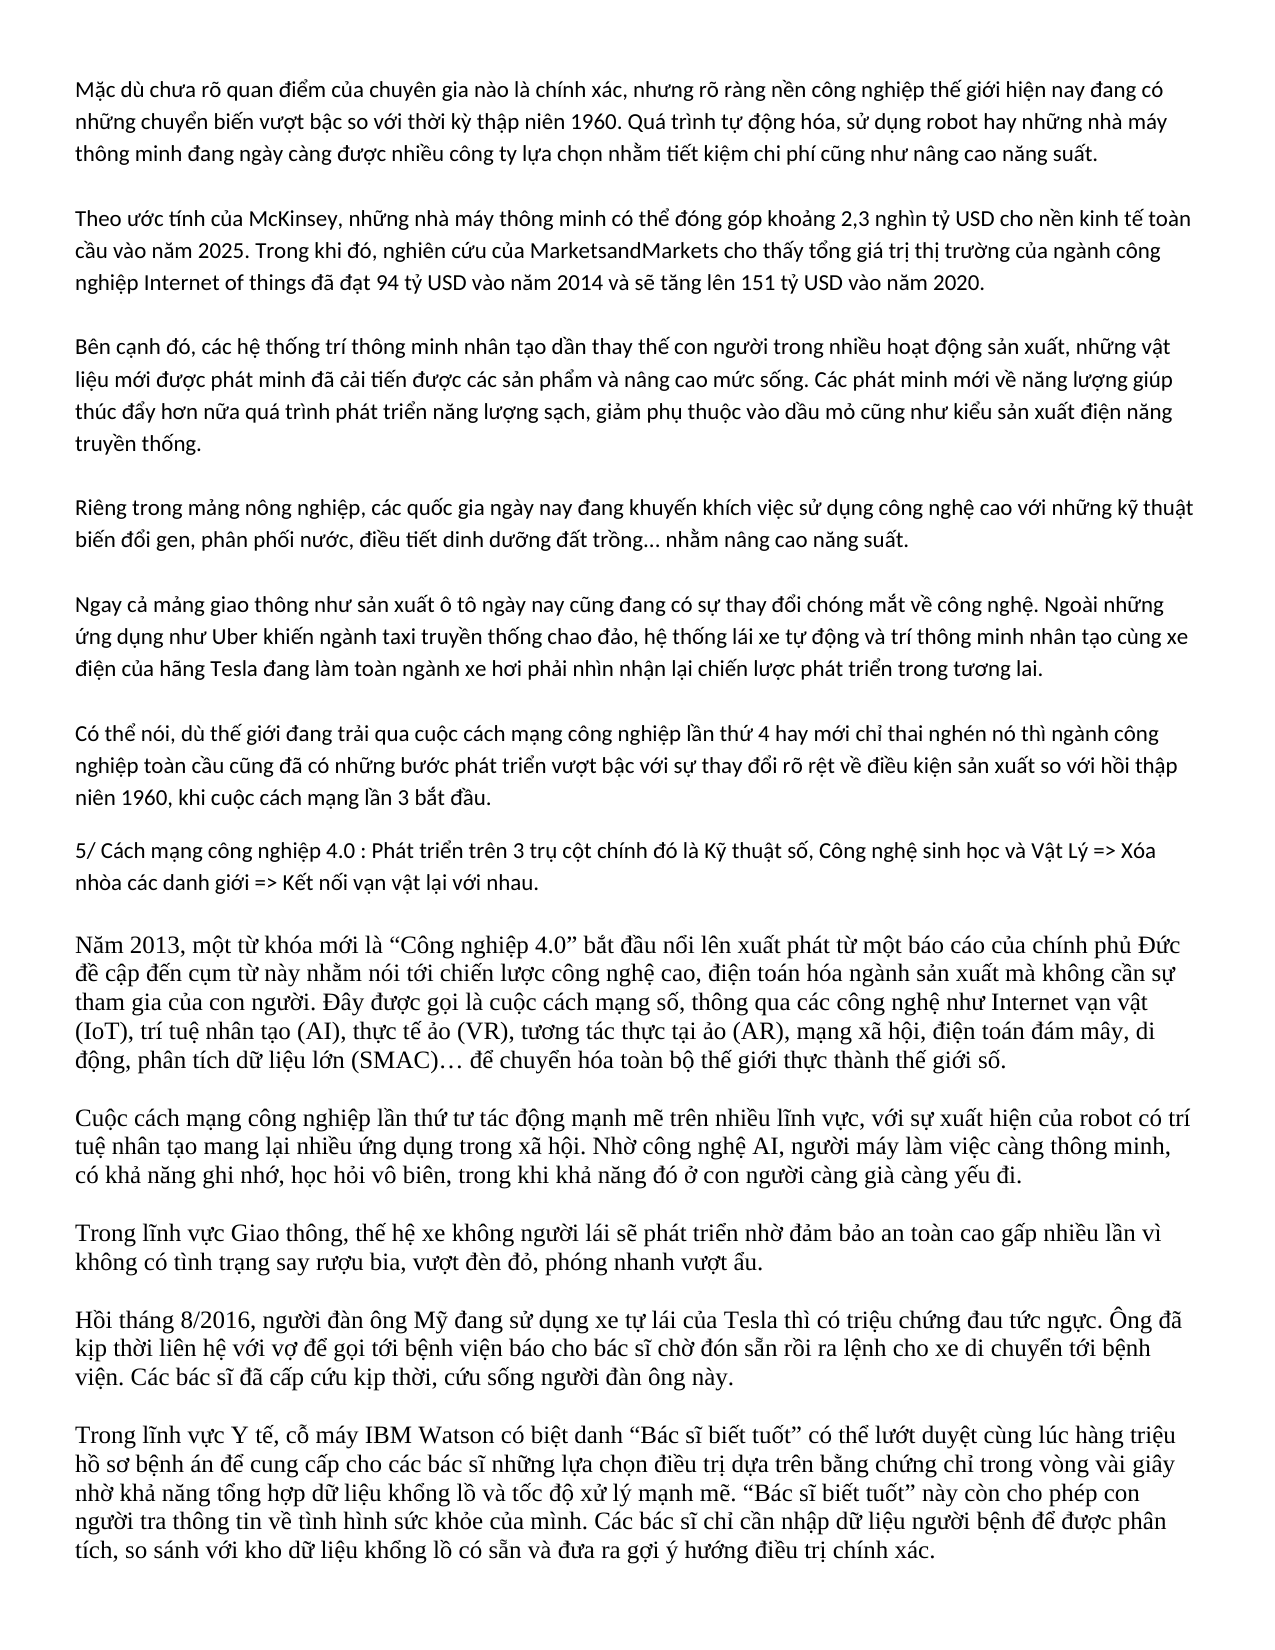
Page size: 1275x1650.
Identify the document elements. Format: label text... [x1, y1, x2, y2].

text 5/ Cách mạng công nghiệp 4.0 : Phát triển trên 3 trụ cột chính đó là Kỹ thuật số, Công nghệ sinh học và Vật Lý => Xóa nhòa các danh giới => Kết nối vạn vật lại với nhau. [75, 836, 1200, 896]
text Năm 2013, một từ khóa mới là “Công nghiệp 4.0” bắt đầu nổi lên xuất phát từ một báo cáo của chính phủ Đức đề cập đến cụm từ này nhằm nói tới chiến lược công nghệ cao, điện toán hóa ngành sản xuất mà không cần sự tham gia của con người. Đây được gọi là cuộc cách mạng số, thông qua các công nghệ như Internet vạn vật (IoT), trí tuệ nhân tạo (AI), thực tế ảo (VR), tương tác thực tại ảo (AR), mạng xã hội, điện toán đám mây, di động, phân tích dữ liệu lớn (SMAC)… để chuyển hóa toàn bộ thế giới thực thành thế giới số. [75, 930, 1200, 1073]
text Hồi tháng 8/2016, người đàn ông Mỹ đang sử dụng xe tự lái của Tesla thì có triệu chứng đau tức ngực. Ông đã kịp thời liên hệ với vợ để gọi tới bệnh viện báo cho bác sĩ chờ đón sẵn rồi ra lệnh cho xe di chuyển tới bệnh viện. Các bác sĩ đã cấp cứu kịp thời, cứu sống người đàn ông này. [75, 1305, 1200, 1391]
text Cuộc cách mạng công nghiệp lần thứ tư tác động mạnh mẽ trên nhiều lĩnh vực, với sự xuất hiện của robot có trí tuệ nhân tạo mang lại nhiều ứng dụng trong xã hội. Nhờ công nghệ AI, người máy làm việc càng thông minh, có khả năng ghi nhớ, học hỏi vô biên, trong khi khả năng đó ở con người càng già càng yếu đi. [75, 1103, 1200, 1189]
text Trong lĩnh vực Giao thông, thế hệ xe không người lái sẽ phát triển nhờ đảm bảo an toàn cao gấp nhiều lần vì không có tình trạng say rượu bia, vượt đèn đỏ, phóng nhanh vượt ẩu. [75, 1218, 1200, 1276]
text Trong lĩnh vực Y tế, cỗ máy IBM Watson có biệt danh “Bác sĩ biết tuốt” có thể lướt duyệt cùng lúc hàng triệu hồ sơ bệnh án để cung cấp cho các bác sĩ những lựa chọn điều trị dựa trên bằng chứng chỉ trong vòng vài giây nhờ khả năng tổng hợp dữ liệu khổng lồ và tốc độ xử lý mạnh mẽ. “Bác sĩ biết tuốt” này còn cho phép con người tra thông tin về tình hình sức khỏe của mình. Các bác sĩ chỉ cần nhập dữ liệu người bệnh để được phân tích, so sánh với kho dữ liệu khổng lồ có sẵn và đưa ra gợi ý hướng điều trị chính xác. [75, 1420, 1200, 1564]
text Mặc dù chưa rõ quan điểm của chuyên gia nào là chính xác, nhưng rõ ràng nền công nghiệp thế giới hiện nay đang có những chuyển biến vượt bậc so với thời kỳ thập niên 1960. Quá trình tự động hóa, sử dụng robot hay những nhà máy thông minh đang ngày càng được nhiều công ty lựa chọn nhằm tiết kiệm chi phí cũng như nâng cao năng suất. Theo ước tính của McKinsey, những nhà máy thông minh có thể đóng góp khoảng 2,3 nghìn tỷ USD cho nền kinh tế toàn cầu vào năm 2025. Trong khi đó, nghiên cứu của MarketsandMarkets cho thấy tổng giá trị thị trường của ngành công nghiệp Internet of things đã đạt 94 tỷ USD vào năm 2014 và sẽ tăng lên 151 tỷ USD vào năm 2020. Bên cạnh đó, các hệ thống trí thông minh nhân tạo dần thay thế con người trong nhiều hoạt động sản xuất, những vật liệu mới được phát minh đã cải tiến được các sản phẩm và nâng cao mức sống. Các phát minh mới về năng lượng giúp thúc đẩy hơn nữa quá trình phát triển năng lượng sạch, giảm phụ thuộc vào dầu mỏ cũng như kiểu sản xuất điện năng truyền thống. Riêng trong mảng nông nghiệp, các quốc gia ngày nay đang khuyến khích việc sử dụng công nghệ cao với những kỹ thuật biến đổi gen, phân phối nước, điều tiết dinh dưỡng đất trồng... nhằm nâng cao năng suất. Ngay cả mảng giao thông như sản xuất ô tô ngày nay cũng đang có sự thay đổi chóng mắt về công nghệ. Ngoài những ứng dụng như Uber khiến ngành taxi truyền thống chao đảo, hệ thống lái xe tự động và trí thông minh nhân tạo cùng xe điện của hãng Tesla đang làm toàn ngành xe hơi phải nhìn nhận lại chiến lược phát triển trong tương lai. Có thể nói, dù thế giới đang trải qua cuộc cách mạng công nghiệp lần thứ 4 hay mới chỉ thai nghén nó thì ngành công nghiệp toàn cầu cũng đã có những bước phát triển vượt bậc với sự thay đổi rõ rệt về điều kiện sản xuất so với hồi thập niên 1960, khi cuộc cách mạng lần 3 bắt đầu. [75, 75, 1200, 811]
